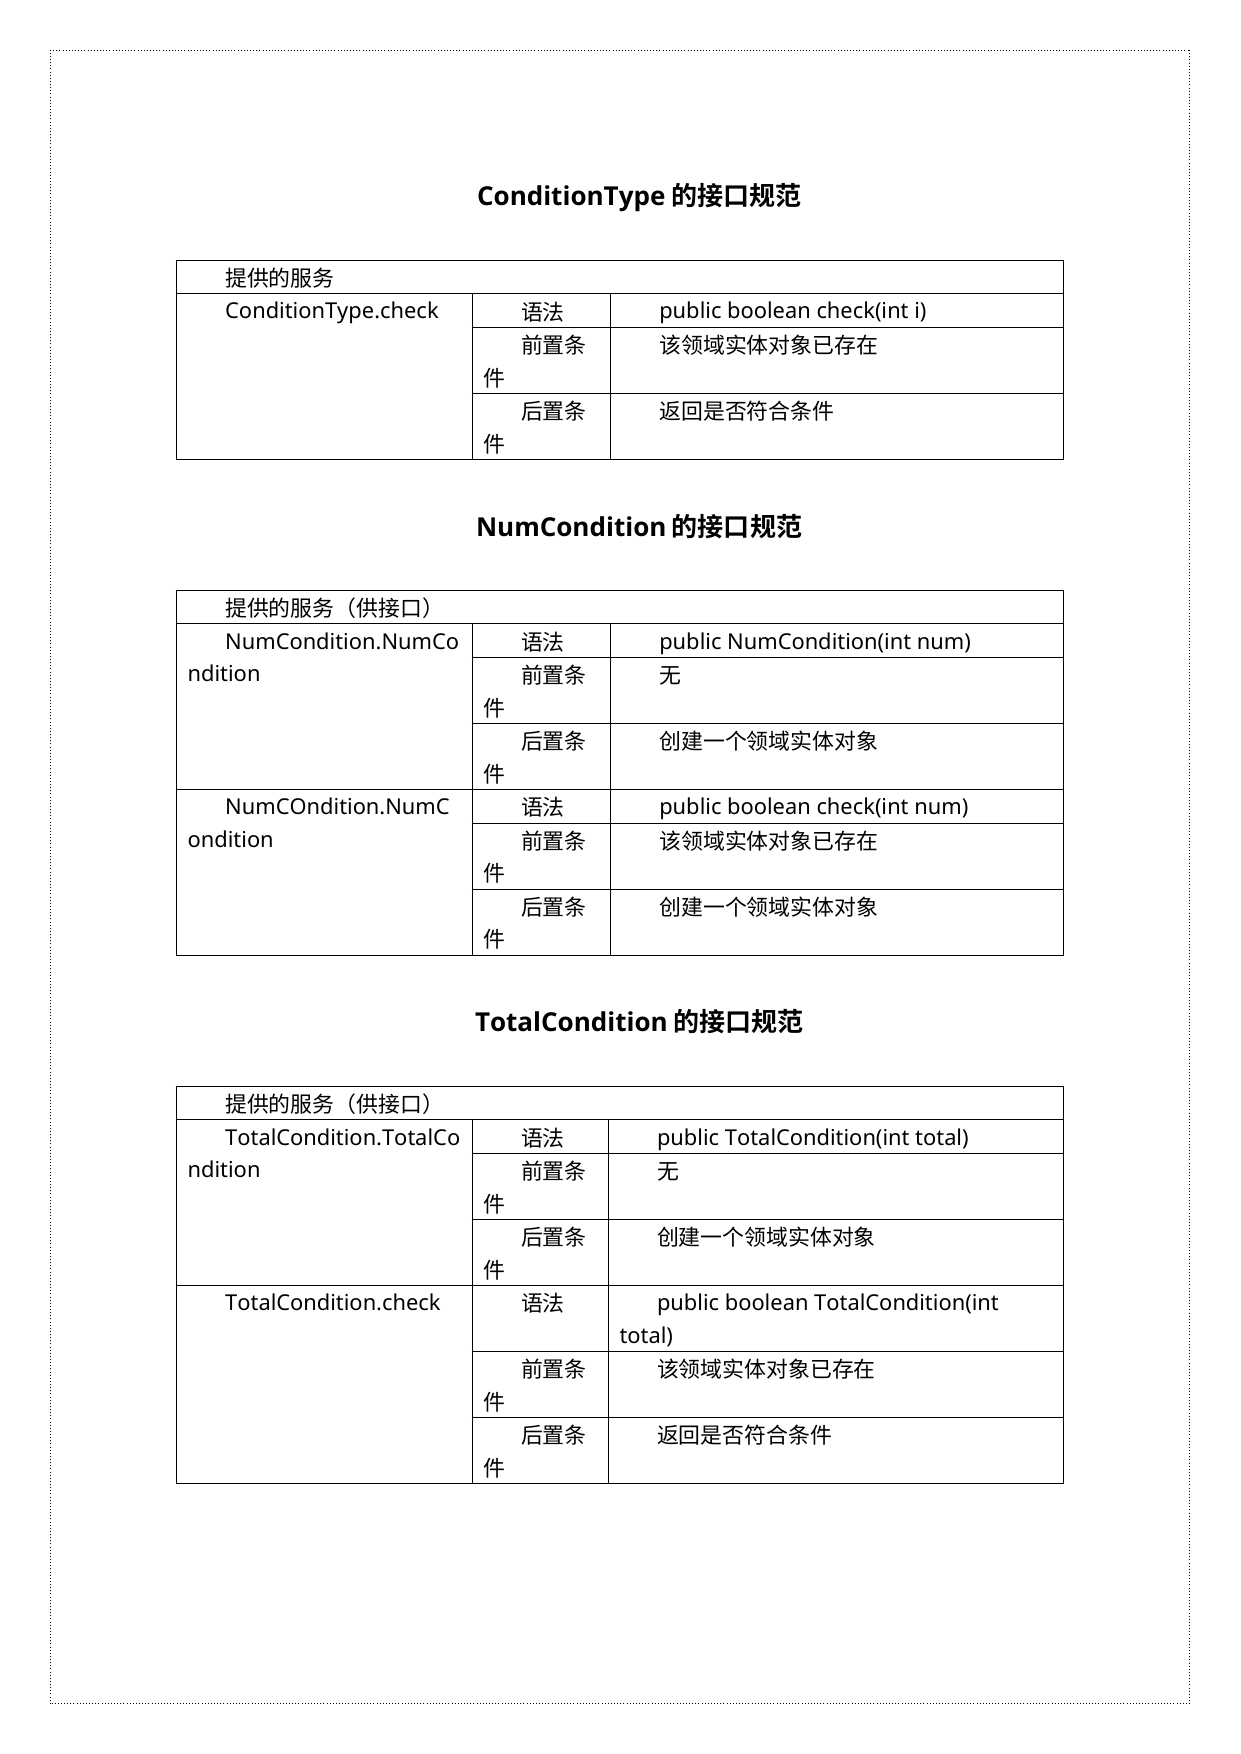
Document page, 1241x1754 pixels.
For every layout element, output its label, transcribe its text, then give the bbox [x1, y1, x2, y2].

table_cell 后置条件 [473, 890, 610, 954]
text NumCondition的接口规范 [187, 492, 1053, 557]
table_cell 语法 [473, 624, 610, 657]
table_cell NumCOndition.NumCondition [177, 790, 472, 954]
table_cell 后置条件 [473, 1220, 608, 1285]
table_cell 该领域实体对象已存在 [611, 328, 1063, 393]
table_cell 前置条件 [473, 328, 610, 393]
table_cell public boolean check(int i) [611, 294, 1063, 327]
table_cell 返回是否符合条件 [611, 394, 1063, 459]
table_header 提供的服务（供接口） [177, 1087, 1063, 1119]
table_cell 后置条件 [473, 1418, 608, 1483]
table_cell public TotalCondition(int total) [609, 1120, 1063, 1153]
table_cell 语法 [473, 294, 610, 327]
table_cell 前置条件 [473, 824, 610, 888]
table_cell 该领域实体对象已存在 [609, 1352, 1063, 1417]
table_cell 语法 [473, 1120, 608, 1153]
table_cell NumCondition.NumCondition [177, 624, 472, 789]
table_cell 无 [611, 658, 1063, 723]
text TotalCondition的接口规范 [187, 988, 1053, 1053]
table_cell 返回是否符合条件 [609, 1418, 1063, 1483]
table_cell 该领域实体对象已存在 [611, 824, 1063, 888]
table_cell 创建一个领域实体对象 [611, 724, 1063, 789]
table_cell 后置条件 [473, 724, 610, 789]
table_cell 后置条件 [473, 394, 610, 459]
text ConditionType的接口规范 [187, 162, 1053, 227]
table_cell 前置条件 [473, 658, 610, 723]
table_cell public boolean TotalCondition(int total) [609, 1286, 1063, 1351]
table_cell 语法 [473, 1286, 608, 1351]
table_cell 无 [609, 1154, 1063, 1219]
table_cell 前置条件 [473, 1154, 608, 1219]
table_cell TotalCondition.TotalCondition [177, 1120, 472, 1285]
table_cell 创建一个领域实体对象 [609, 1220, 1063, 1285]
table_cell 创建一个领域实体对象 [611, 890, 1063, 954]
table_header 提供的服务 [177, 261, 1063, 293]
table_cell ConditionType.check [177, 294, 472, 459]
table_cell 前置条件 [473, 1352, 608, 1417]
table_header 提供的服务（供接口） [177, 591, 1063, 623]
table_cell TotalCondition.check [177, 1286, 472, 1483]
table_cell public NumCondition(int num) [611, 624, 1063, 657]
table_cell 语法 [473, 790, 610, 822]
table_cell public boolean check(int num) [611, 790, 1063, 822]
